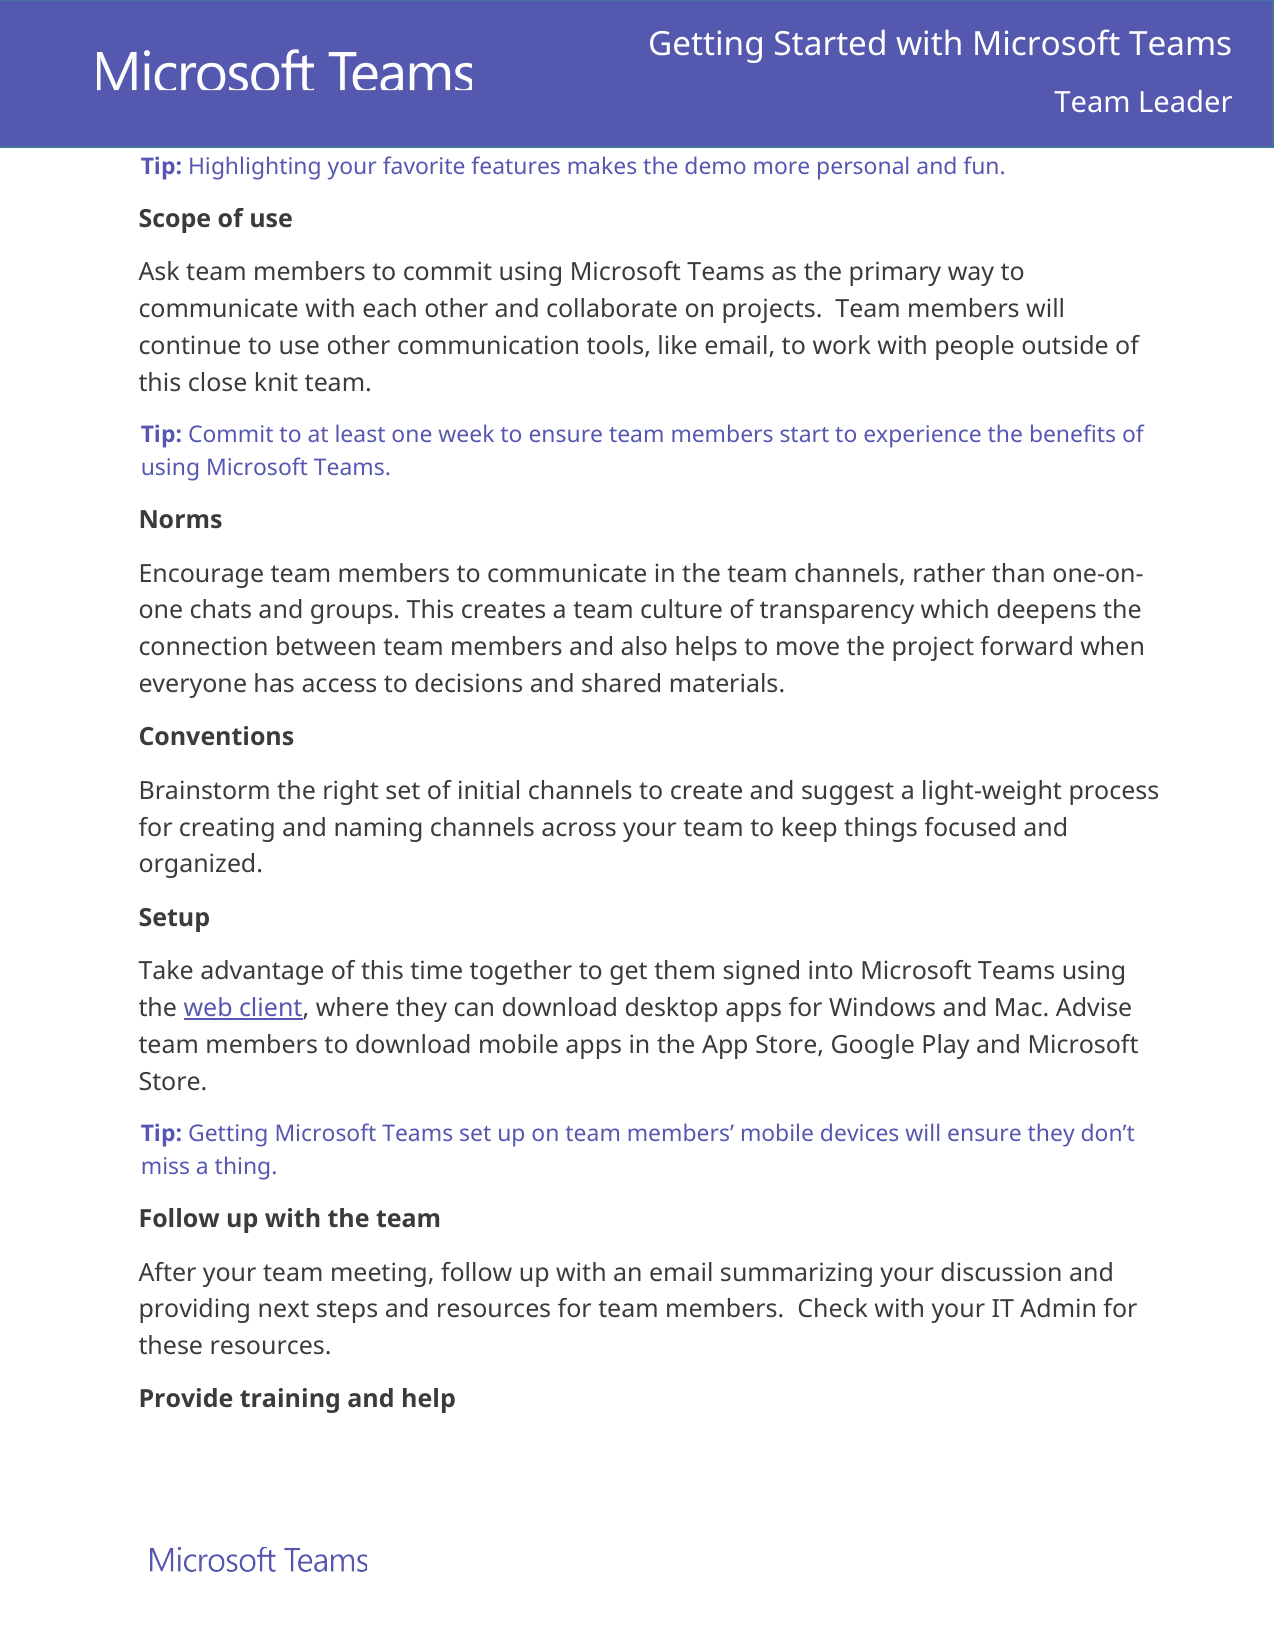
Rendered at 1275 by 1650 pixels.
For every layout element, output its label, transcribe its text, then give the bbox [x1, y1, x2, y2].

subtitle Scope of use [138, 200, 1162, 234]
text Brainstorm the right set of initial channels to create and suggest a light-weight process for creating and naming channels across your team to keep things focused and organized. [138, 772, 1162, 880]
subtitle Conventions [138, 719, 1162, 753]
text Ask team members to commit using Microsoft Teams as the primary way to communicate with each other and collaborate on projects. Team members will continue to use other communication tools, like email, to work with people outside of this close knit team. [138, 254, 1162, 398]
text Take advantage of this time together to get them signed into Microsoft Teams using the web client, where they can download desktop apps for Windows and Mac. Advise team members to download mobile apps in the App Store, Google Play and Microsoft Store. [138, 953, 1162, 1097]
picture [96, 49, 472, 91]
text After your team meeting, follow up with an email summarizing your discussion and providing next steps and resources for team members. Check with your IT Admin for these resources. [138, 1254, 1162, 1362]
subtitle Provide training and help [138, 1381, 1162, 1415]
subtitle Setup [138, 899, 1162, 933]
text Tip: Highlighting your favorite features makes the demo more personal and fun. [141, 150, 1162, 181]
text Encourage team members to communicate in the team channels, rather than one-on-one chats and groups. This creates a team culture of transparency which deepens the connection between team members and also helps to move the project forward when everyone has access to decisions and shared materials. [138, 555, 1162, 699]
picture [150, 1547, 368, 1572]
subtitle Follow up with the team [138, 1201, 1162, 1235]
text Tip: Getting Microsoft Teams set up on team members’ mobile devices will ensure they don’t miss a thing. [141, 1117, 1162, 1182]
text Tip: Commit to at least one week to ensure team members start to experience the benefits of using Microsoft Teams. [141, 418, 1162, 483]
subtitle Norms [138, 502, 1162, 536]
